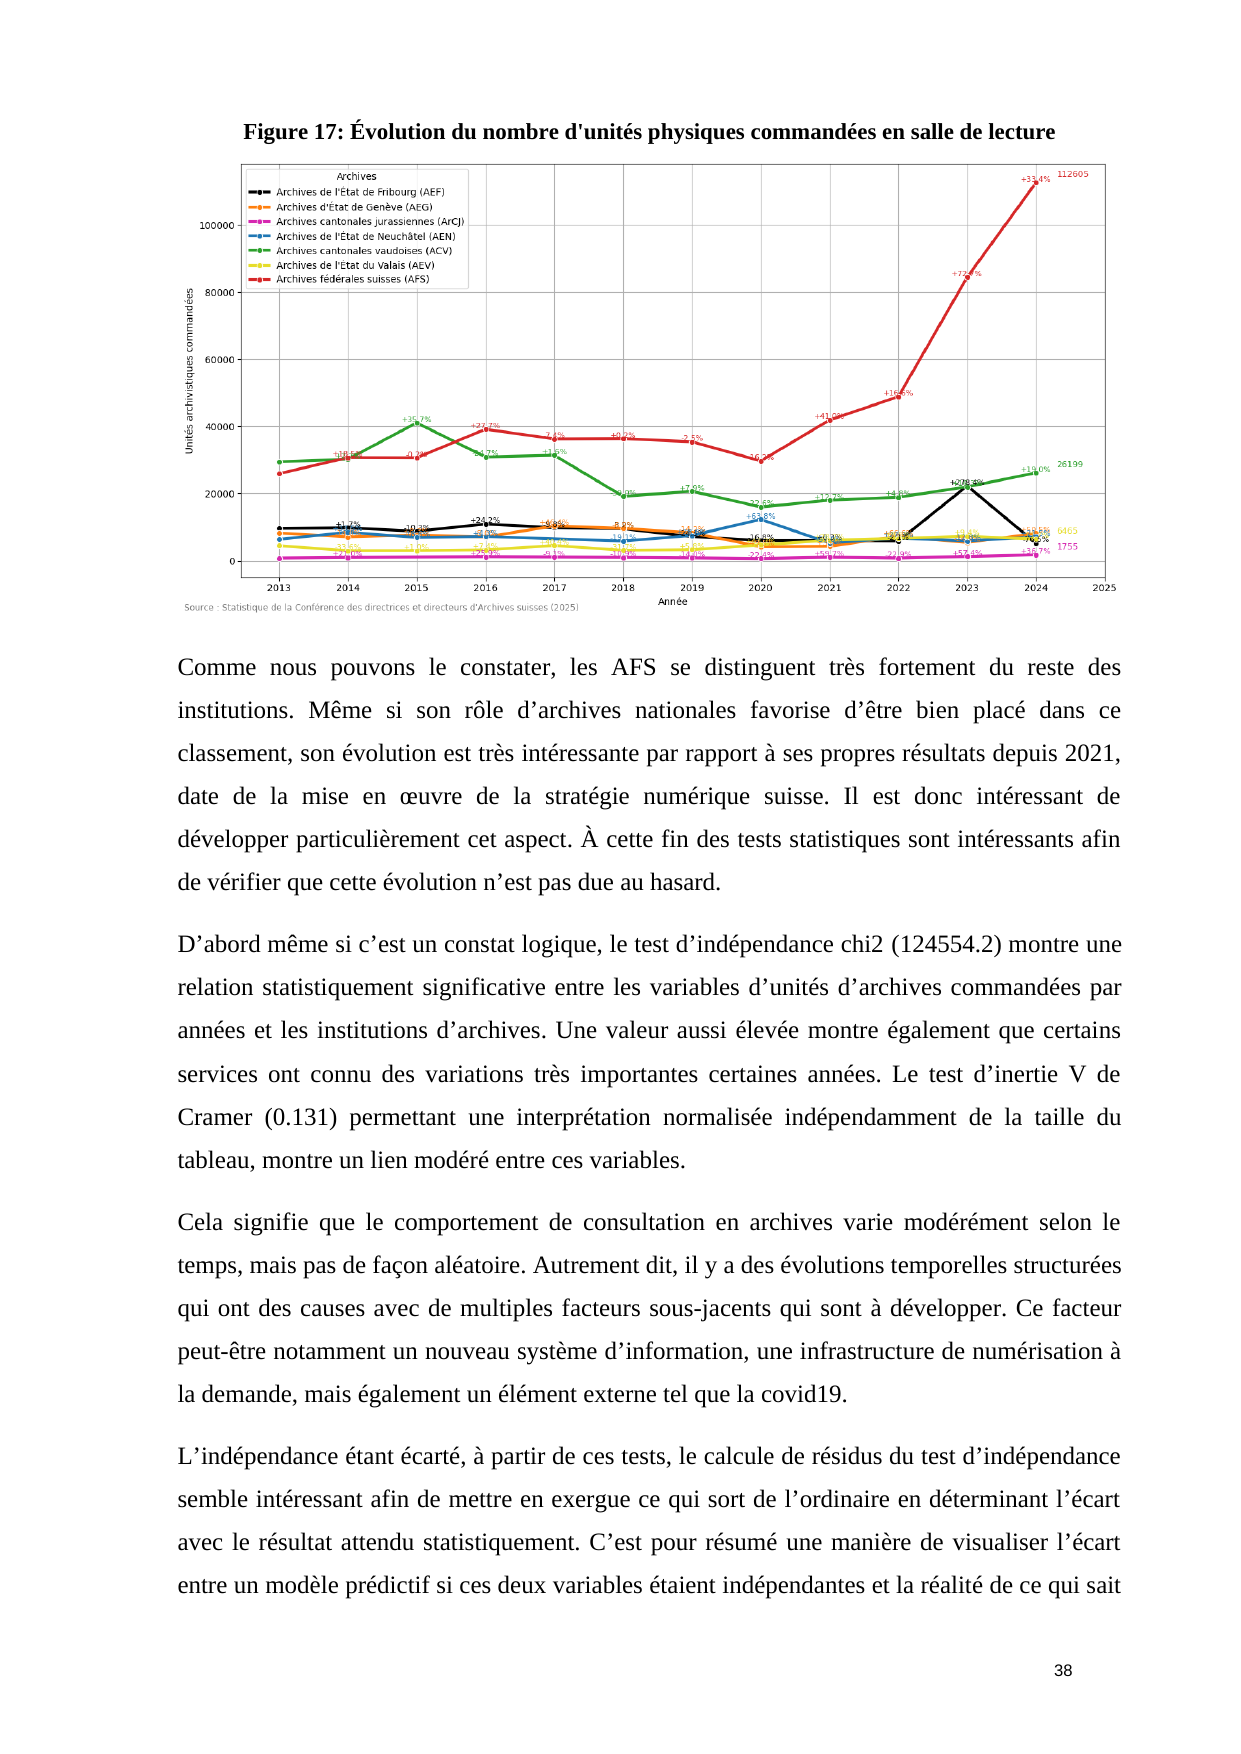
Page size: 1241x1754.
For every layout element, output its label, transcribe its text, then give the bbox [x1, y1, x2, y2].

text Comme nous pouvons le constater, les AFS se distinguent très fortement du reste des institutions. Même si son rôle d’archives nationales favorise d’être bien placé dans ce classement, son évolution est très intéressante par rapport à ses propres résultats depuis 2021, date de la mise en œuvre de la stratégie numérique suisse. Il est donc intéressant de développer particulièrement cet aspect. À cette fin des tests statistiques sont intéressants afin de vérifier que cette évolution n’est pas due au hasard. [177, 652, 1122, 896]
text Cela signifie que le comportement de consultation en archives varie modérément selon le temps, mais pas de façon aléatoire. Autrement dit, il y a des évolutions temporelles structurées qui ont des causes avec de multiples facteurs sous-jacents qui sont à développer. Ce facteur peut-être notamment un nouveau système d’information, une infrastructure de numérisation à la demande, mais également un élément externe tel que la covid19. [177, 1207, 1122, 1408]
text Figure 17: Évolution du nombre d'unités physiques commandées en salle de lecture [177, 118, 1122, 144]
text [177, 1441, 1122, 1599]
text D’abord même si c’est un constat logique, le test d’indépendance chi2 (124554.2) montre une relation statistiquement significative entre les variables d’unités d’archives commandées par années et les institutions d’archives. Une valeur aussi élevée montre également que certains services ont connu des variations très importantes certaines années. Le test d’inertie V de Cramer (0.131) permettant une interprétation normalisée indépendamment de la taille du tableau, montre un lien modéré entre ces variables. [177, 929, 1122, 1174]
picture [177, 163, 1123, 619]
